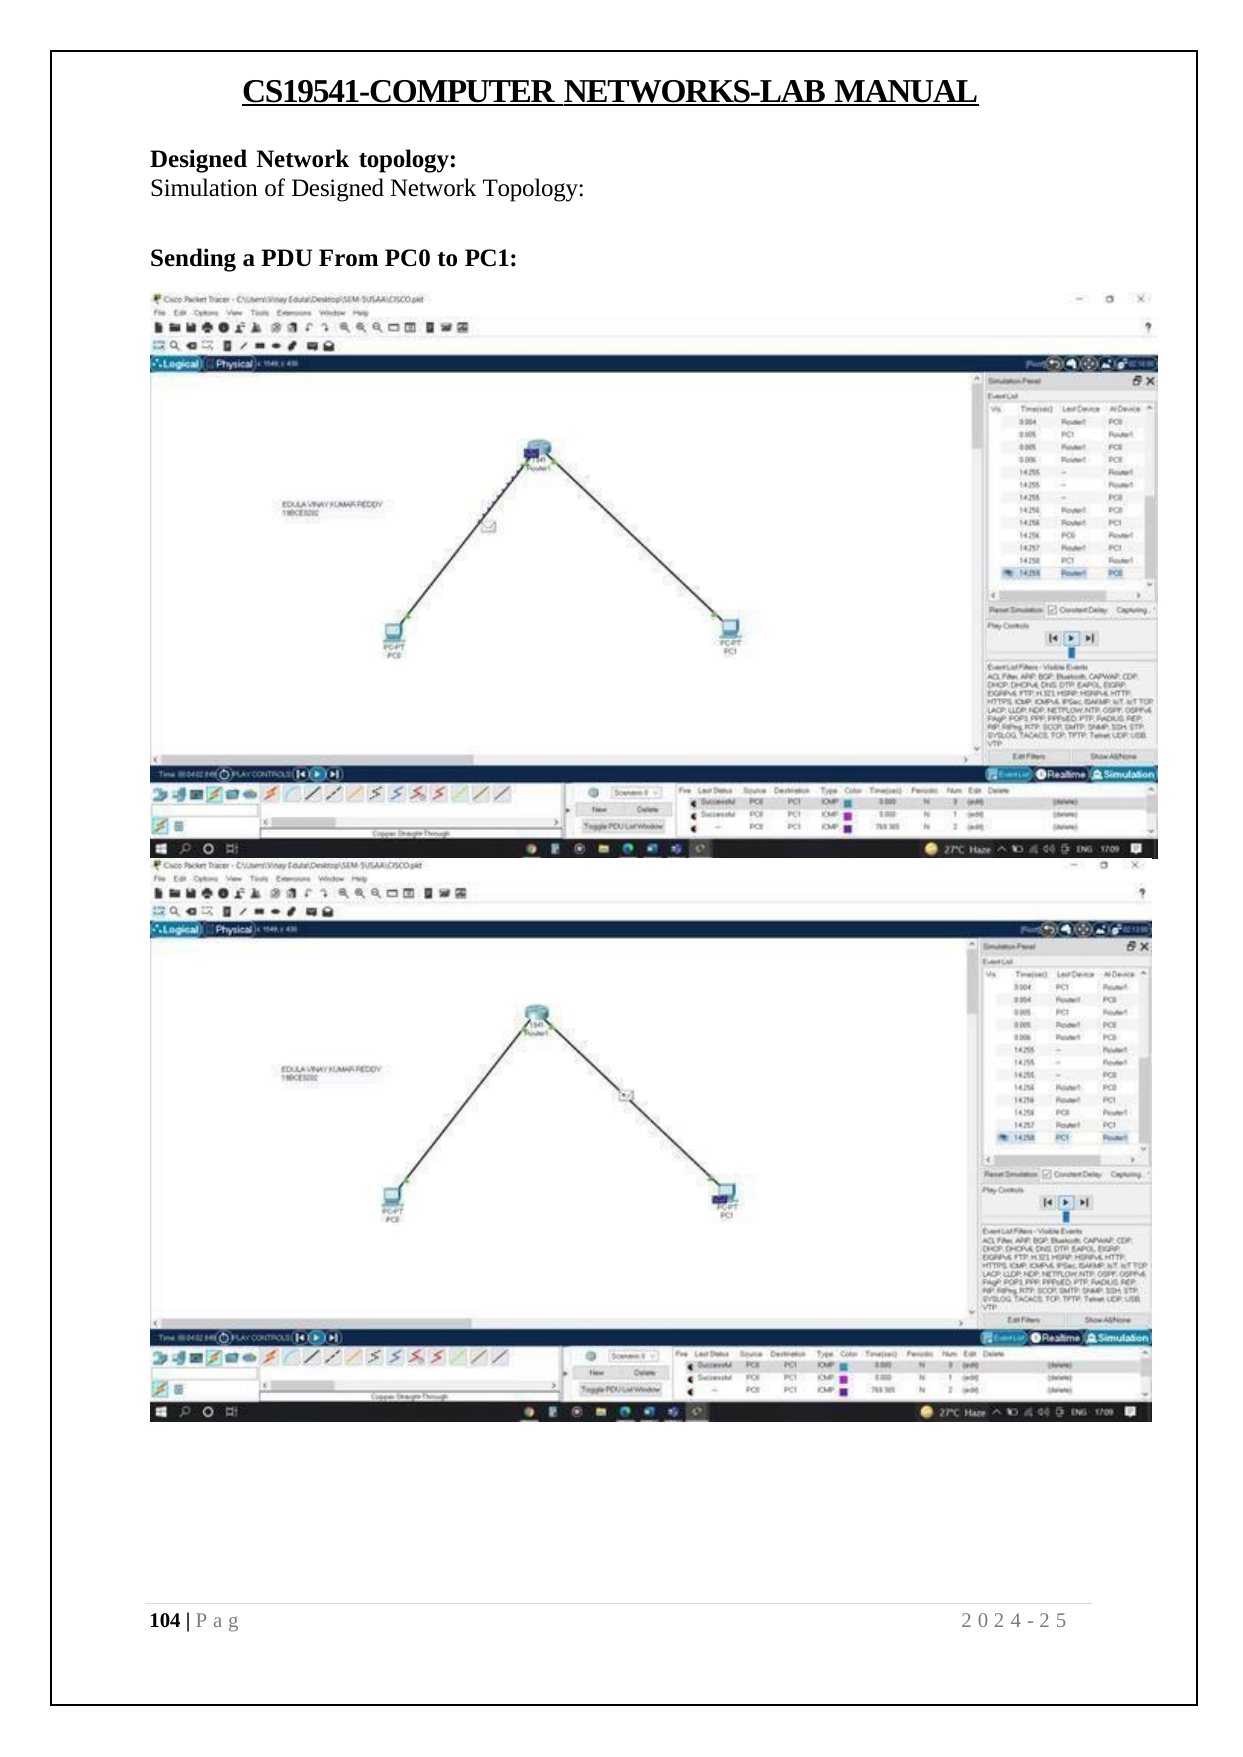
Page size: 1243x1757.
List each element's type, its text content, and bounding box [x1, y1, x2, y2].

text Simulation of Designed Network Topology: [150, 173, 1196, 202]
picture [150, 292, 1158, 1422]
text Designed Network topology: [150, 144, 1196, 173]
text Sending a PDU From PC0 to PC1: [150, 243, 1196, 272]
